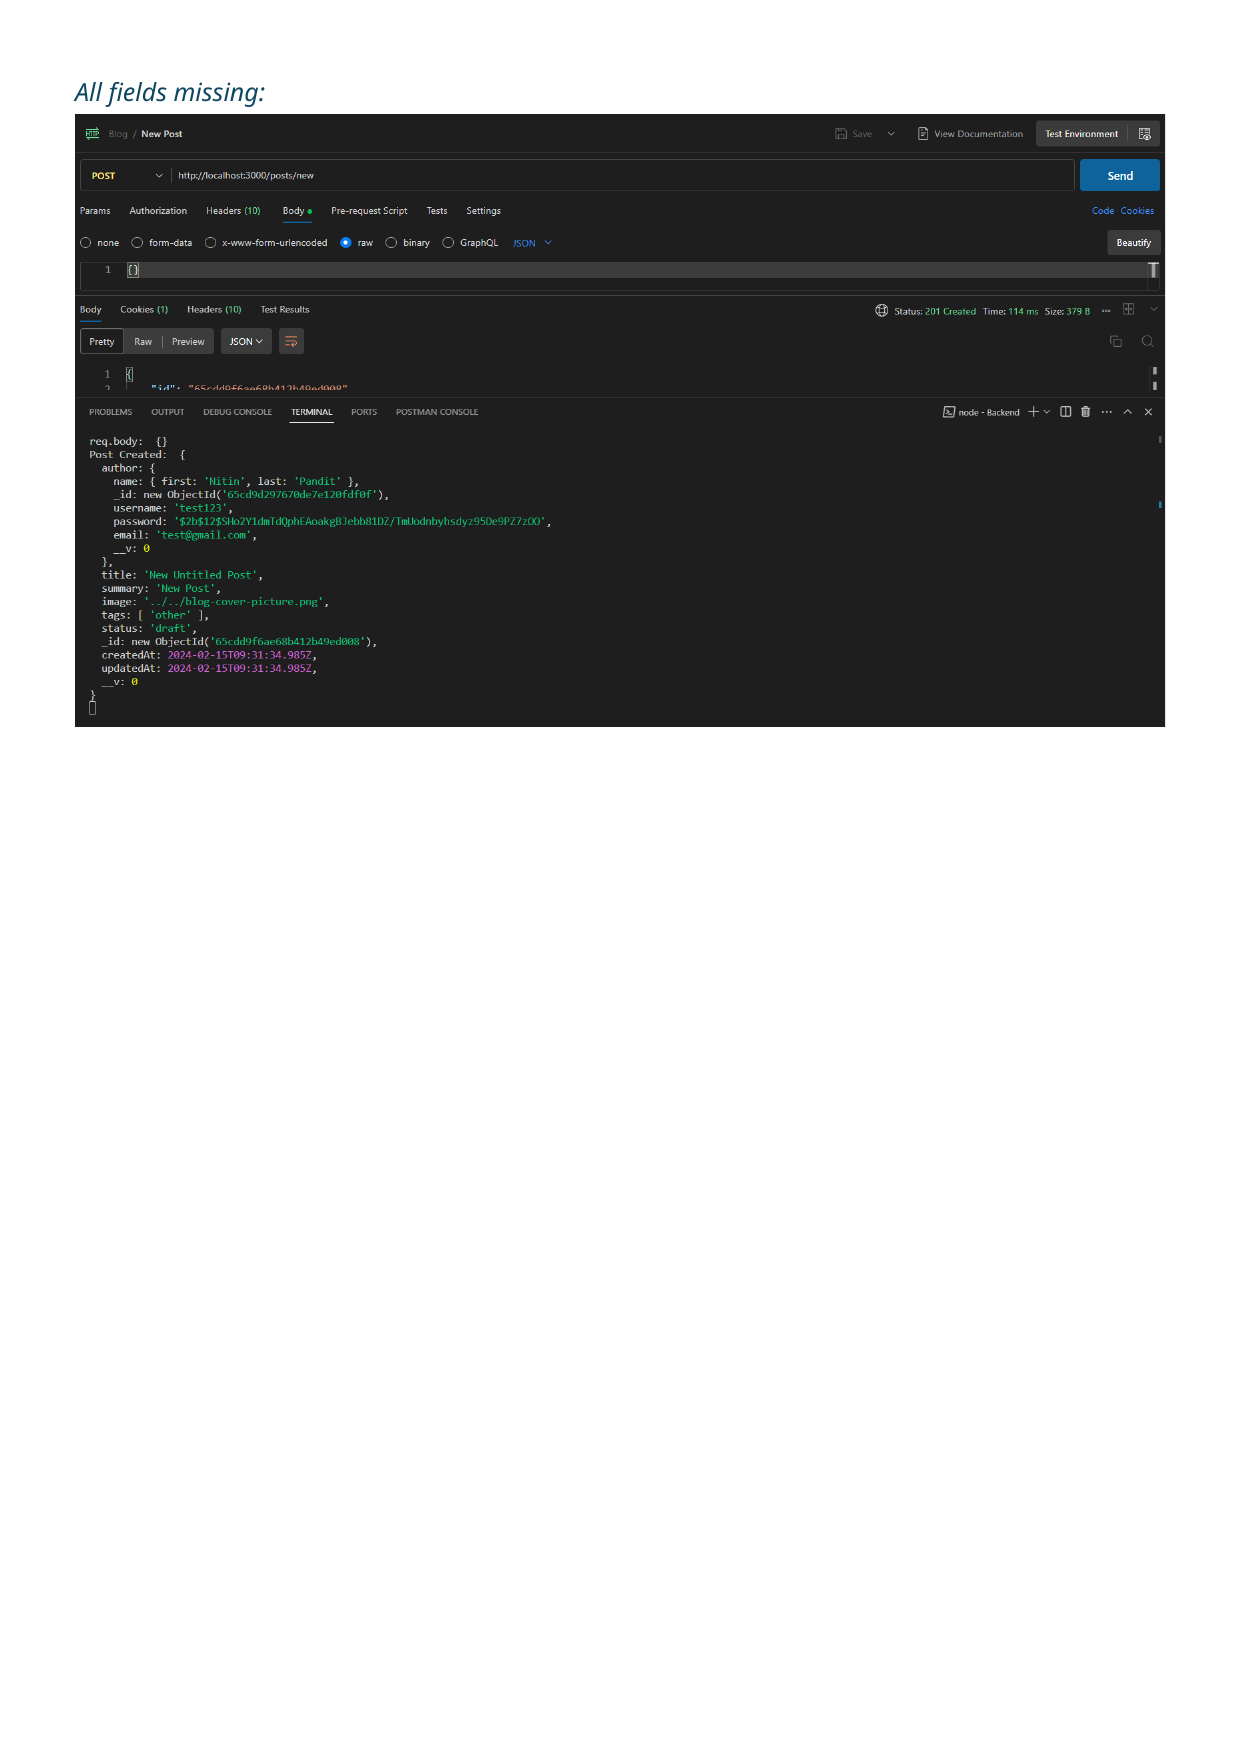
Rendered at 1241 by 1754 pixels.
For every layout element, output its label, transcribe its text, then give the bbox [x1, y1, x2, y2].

picture [75, 114, 1166, 727]
subtitle All fields missing: [75, 75, 1165, 109]
